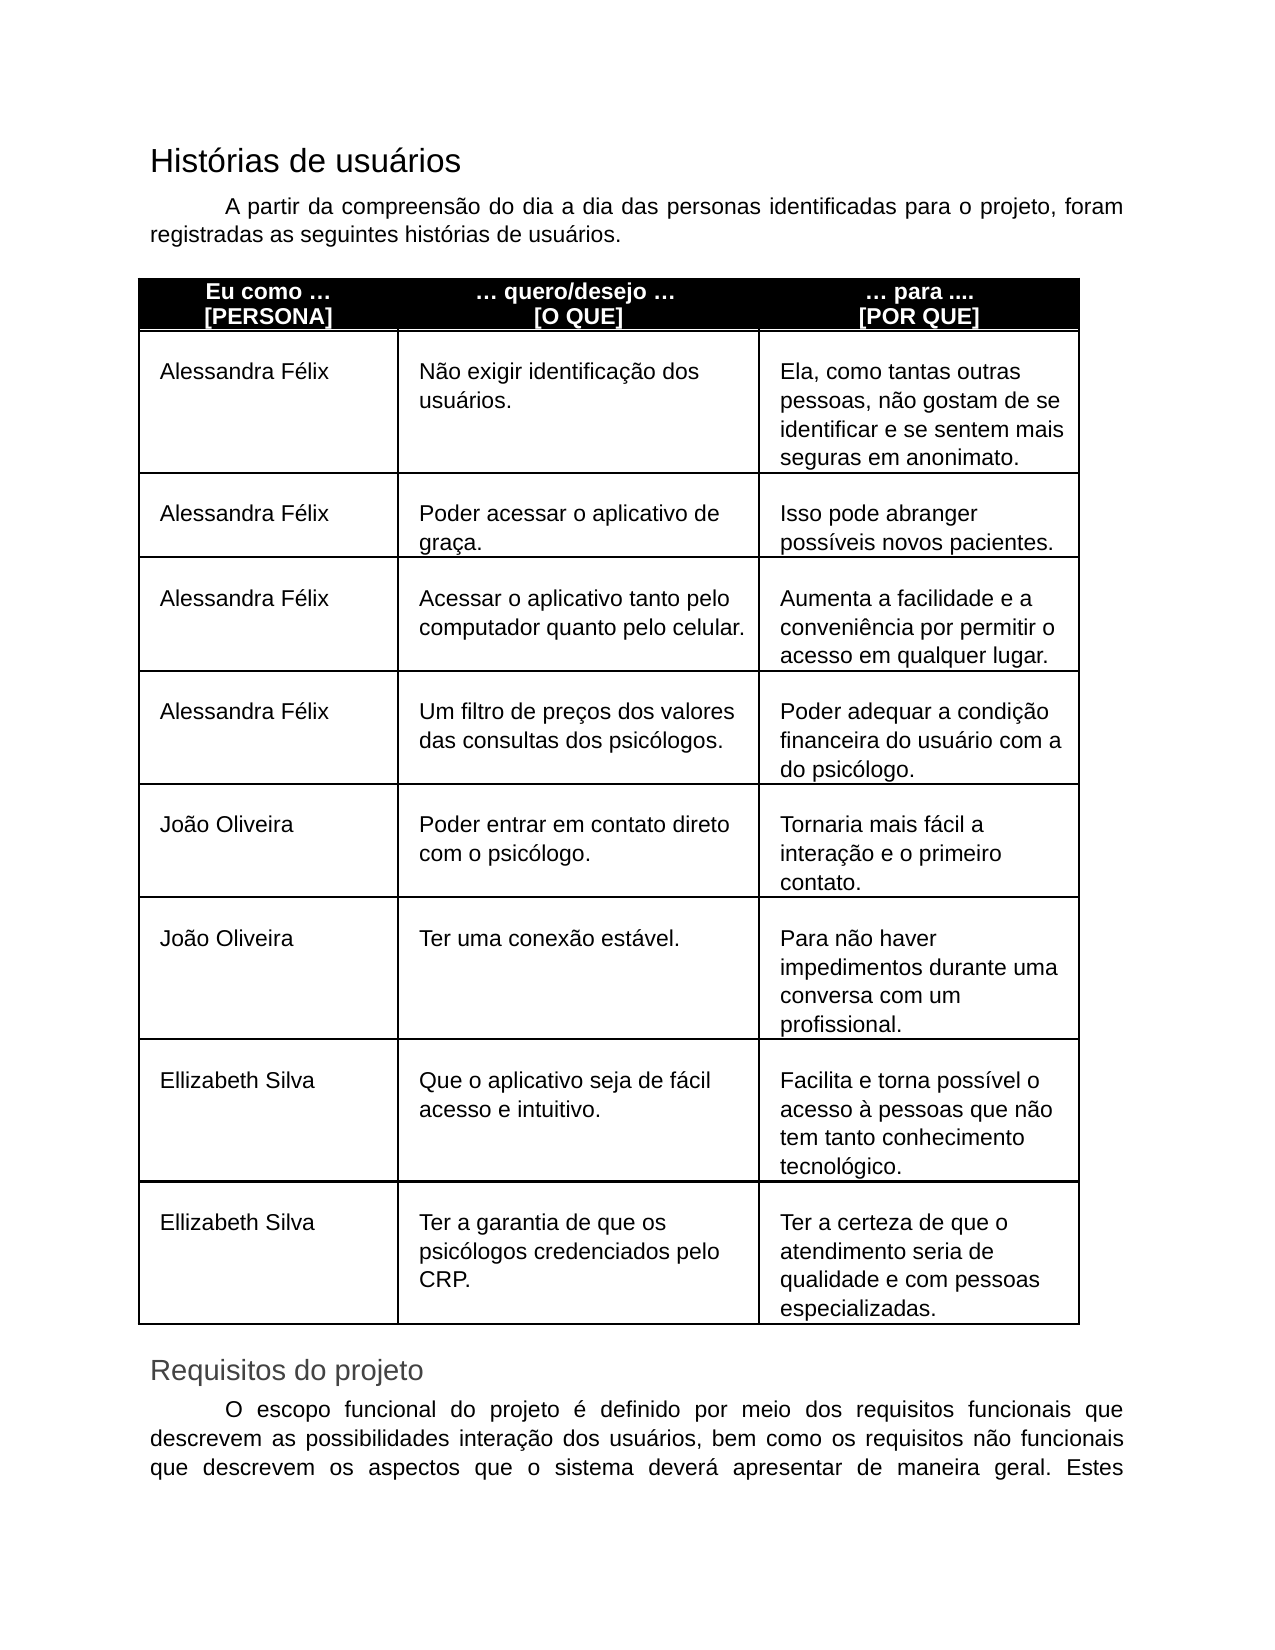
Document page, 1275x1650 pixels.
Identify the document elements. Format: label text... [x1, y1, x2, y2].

table_cell Isso pode abranger possíveis novos pacientes. [760, 474, 1078, 556]
table_cell Alessandra Félix [140, 672, 397, 783]
table_cell Não exigir identificação dos usuários. [399, 332, 758, 472]
table_cell Alessandra Félix [140, 332, 397, 472]
table_cell Aumenta a facilidade e a conveniência por permitir o acesso em qualquer lugar. [760, 558, 1078, 669]
table_cell Acessar o aplicativo tanto pelo computador quanto pelo celular. [399, 558, 758, 669]
table_cell Ellizabeth Silva [140, 1040, 397, 1180]
table_cell João Oliveira [140, 785, 397, 896]
table_cell Ter a certeza de que o atendimento seria de qualidade e com pessoas especializadas. [760, 1183, 1078, 1322]
table_cell Para não haver impedimentos durante uma conversa com um profissional. [760, 898, 1078, 1038]
table_header … quero/desejo … [O QUE] [399, 280, 758, 329]
table_header … para .... [POR QUE] [760, 280, 1078, 329]
table_cell Poder acessar o aplicativo de graça. [399, 474, 758, 556]
table_cell Facilita e torna possível o acesso à pessoas que não tem tanto conhecimento tecnológico. [760, 1040, 1078, 1180]
table_header Eu como … [PERSONA] [140, 280, 397, 329]
table_cell Que o aplicativo seja de fácil acesso e intuitivo. [399, 1040, 758, 1180]
table_cell Ellizabeth Silva [140, 1183, 397, 1322]
text Requisitos do projeto [150, 1358, 1125, 1387]
table_cell João Oliveira [140, 898, 397, 1038]
table_cell Ter uma conexão estável. [399, 898, 758, 1038]
table_cell Alessandra Félix [140, 558, 397, 669]
table_cell Tornaria mais fácil a interação e o primeiro contato. [760, 785, 1078, 896]
text A partir da compreensão do dia a dia das personas identificadas para o projeto, foram registradas as seguintes histórias de usuários. [150, 191, 1125, 249]
text Histórias de usuários [150, 150, 1125, 179]
table_cell Um filtro de preços dos valores das consultas dos psicólogos. [399, 672, 758, 783]
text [150, 1395, 1125, 1481]
table_cell Ter a garantia de que os psicólogos credenciados pelo CRP. [399, 1183, 758, 1322]
table_cell Poder adequar a condição financeira do usuário com a do psicólogo. [760, 672, 1078, 783]
table_cell Ela, como tantas outras pessoas, não gostam de se identificar e se sentem mais seguras em anonimato. [760, 332, 1078, 472]
table_cell Poder entrar em contato direto com o psicólogo. [399, 785, 758, 896]
table_cell Alessandra Félix [140, 474, 397, 556]
